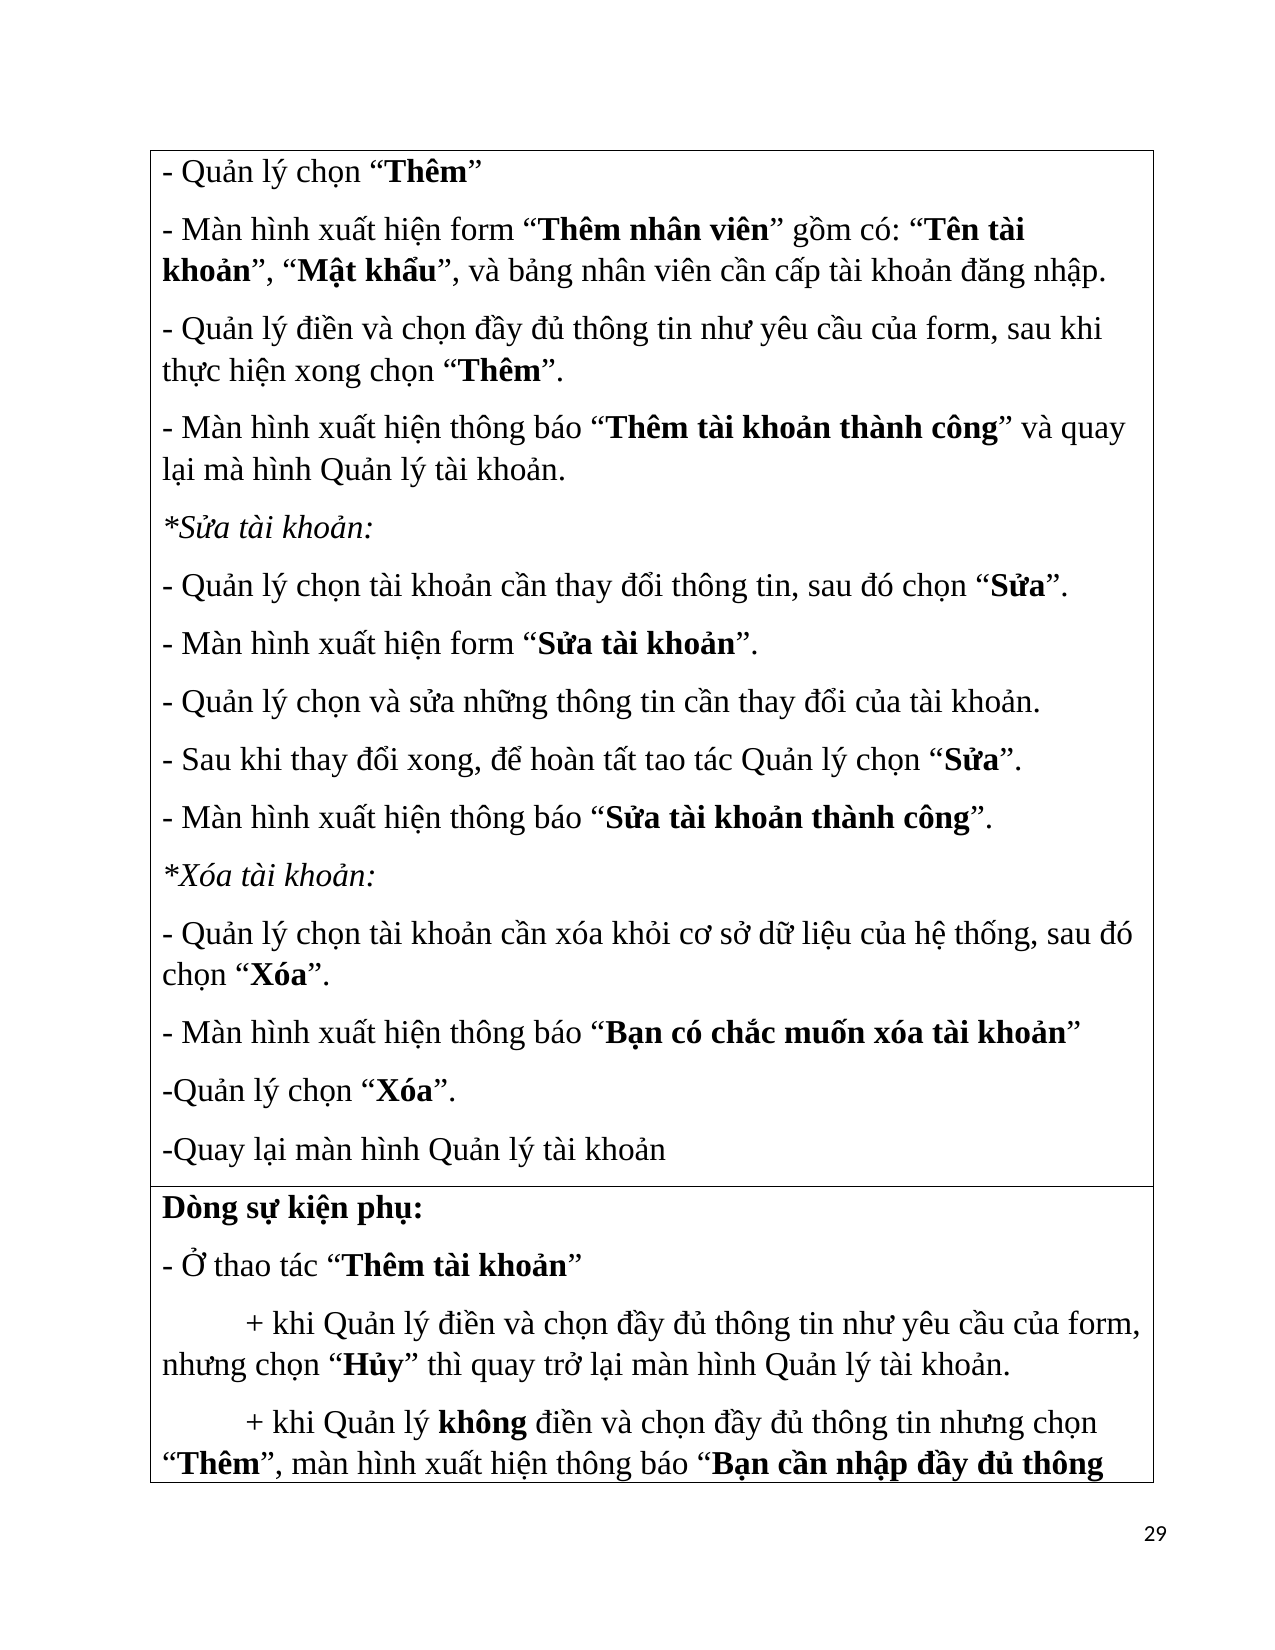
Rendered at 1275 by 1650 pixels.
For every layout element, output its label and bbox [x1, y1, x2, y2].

table_cell [151, 151, 1153, 1186]
table_cell [151, 1187, 1153, 1482]
